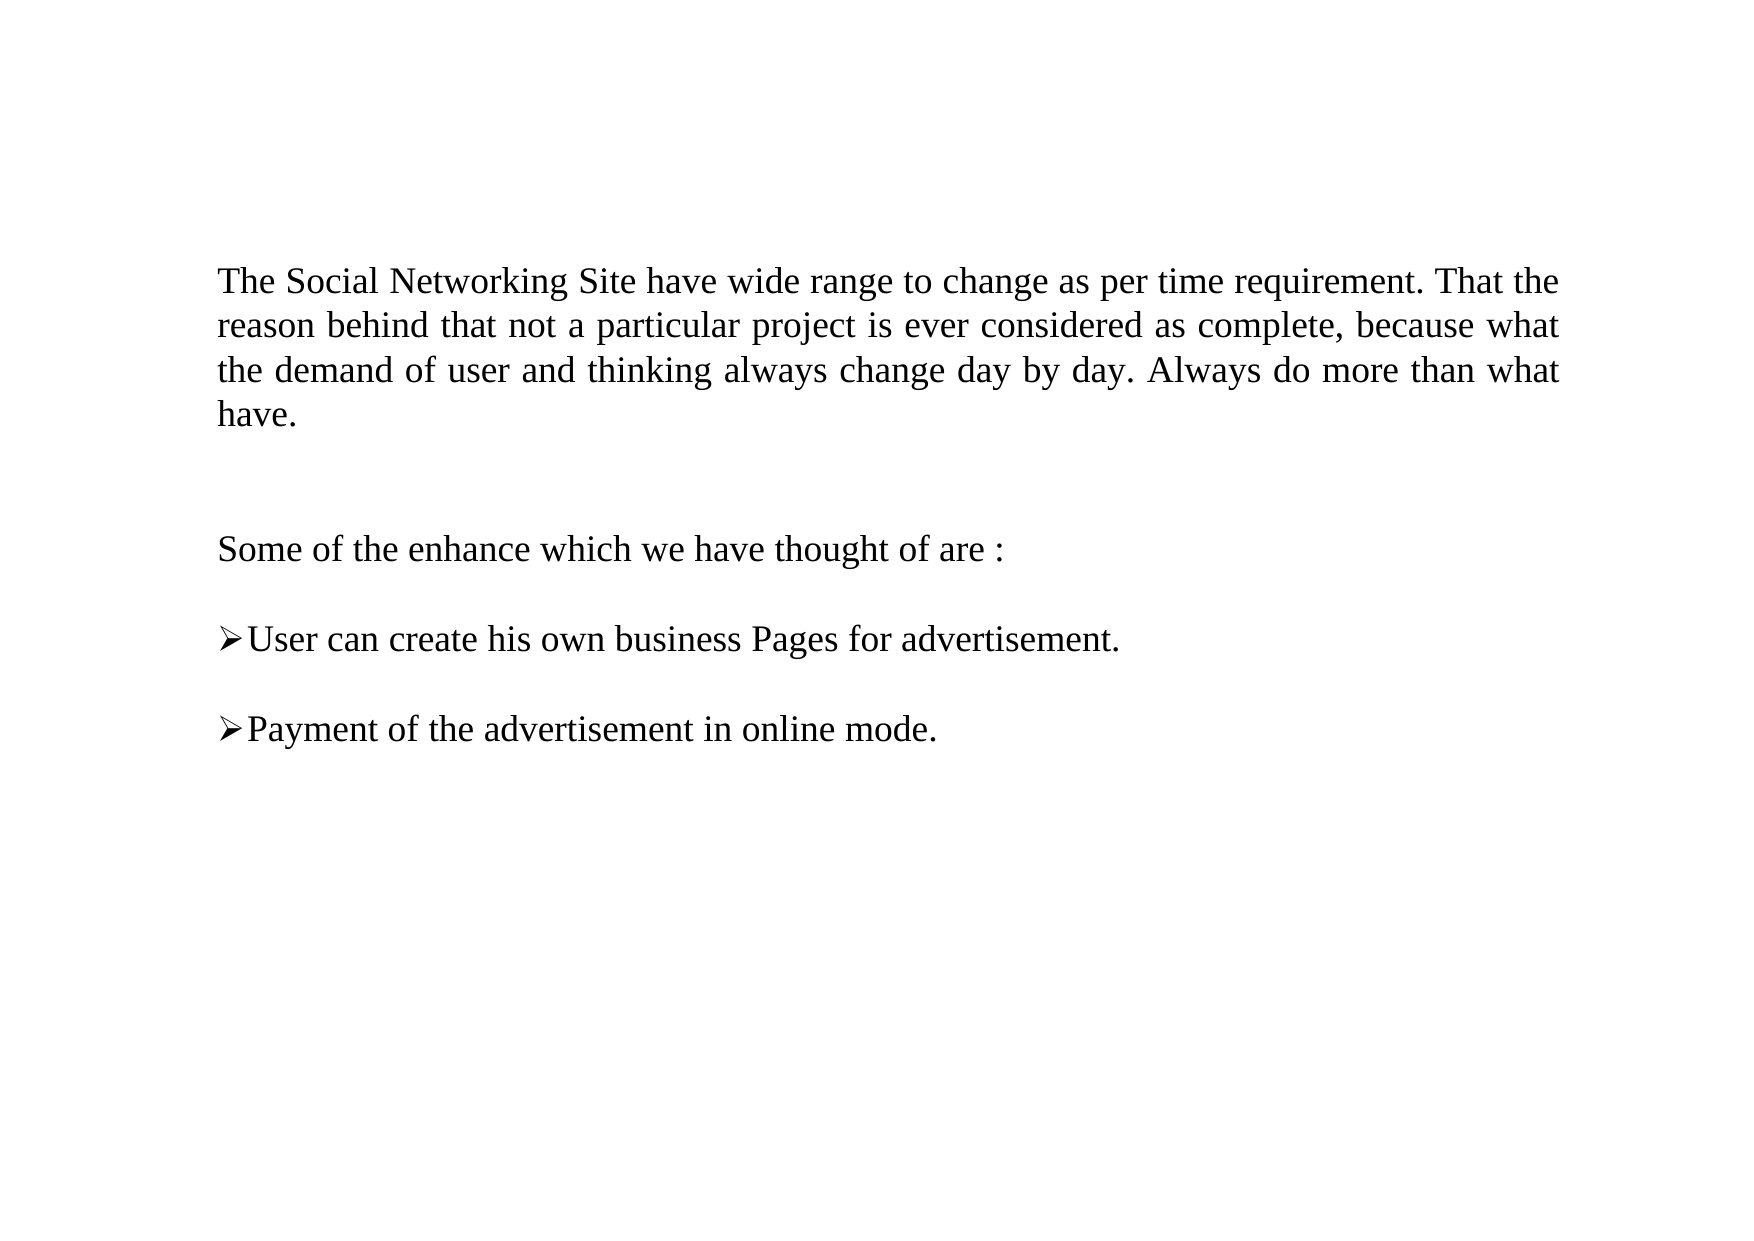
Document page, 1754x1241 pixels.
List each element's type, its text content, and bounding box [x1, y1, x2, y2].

text Some of the enhance which we have thought of are : [217, 526, 1641, 569]
text The Social Networking Site have wide range to change as per time requirement. That the reason behind that not a particular project is ever considered as complete, because what the demand of user and thinking always change day by day. Always do more than what have. [217, 258, 1562, 434]
list User can create his own business Pages for advertisement. [217, 616, 1641, 659]
list Payment of the advertisement in online mode. [217, 707, 1641, 750]
